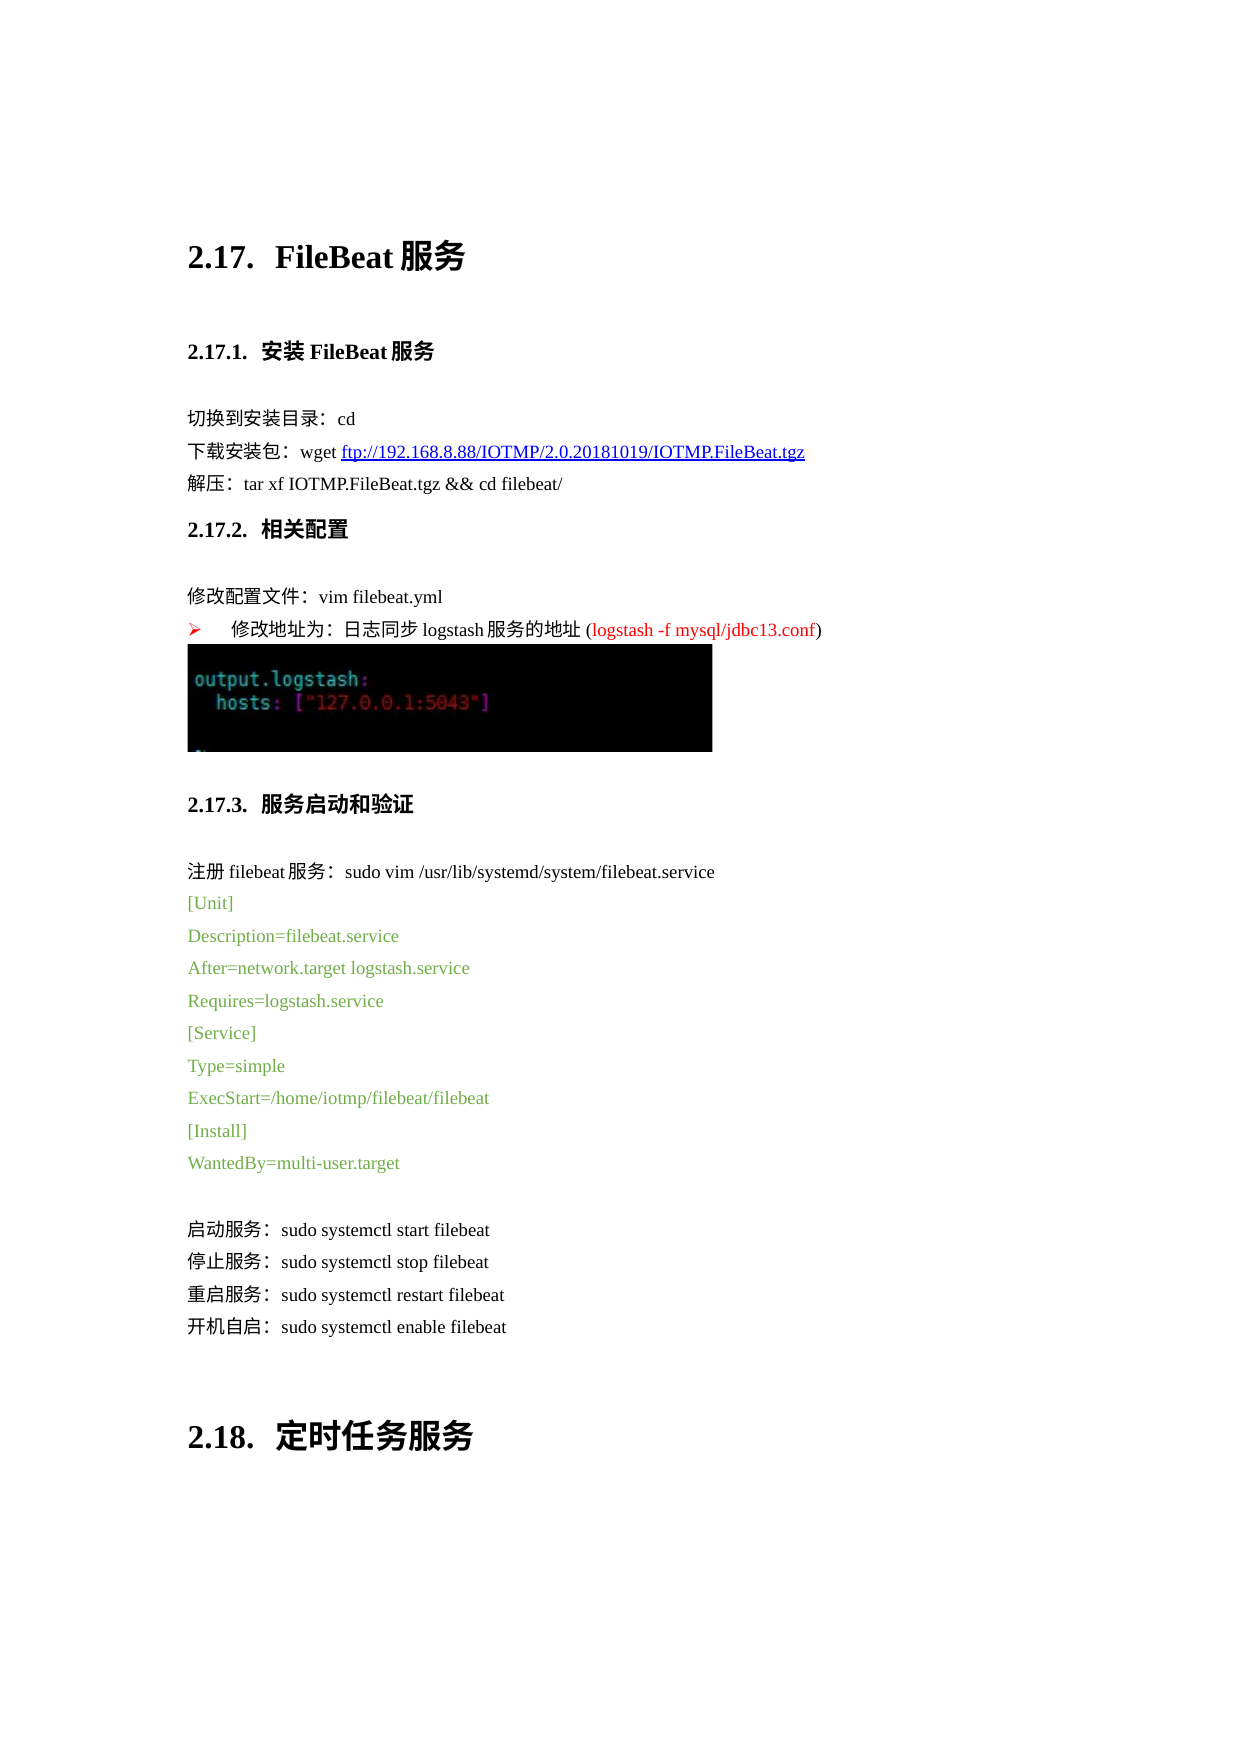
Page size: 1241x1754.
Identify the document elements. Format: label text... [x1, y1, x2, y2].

text 解压：tar xf IOTMP.FileBeat.tgz && cd filebeat/ [187, 481, 1053, 513]
text After=network.target logstash.service [187, 966, 1053, 999]
subtitle FileBeat服务 [187, 222, 1053, 287]
text [Install] [187, 1129, 1053, 1161]
list 修改地址为：日志同步logstash服务的地址 (logstash -f mysql/jdbc13.conf) [187, 626, 1053, 659]
picture [187, 658, 713, 767]
text Type=simple [187, 1064, 1053, 1096]
text Requires=logstash.service [187, 999, 1053, 1031]
text 修改配置文件：vim filebeat.yml [187, 594, 1053, 626]
subtitle 定时任务服务 [187, 1416, 1053, 1481]
text 切换到安装目录：cd [187, 416, 1053, 448]
text 下载安装包：wget ftp://192.168.8.88/IOTMP/2.0.20181019/IOTMP.FileBeat.tgz [187, 448, 1053, 481]
text 开机自启：sudo systemctl enable filebeat [187, 1324, 1053, 1356]
text 启动服务：sudo systemctl start filebeat [187, 1226, 1053, 1259]
text 重启服务：sudo systemctl restart filebeat [187, 1291, 1053, 1324]
text 停止服务：sudo systemctl stop filebeat [187, 1259, 1053, 1291]
text [Service] [187, 1031, 1053, 1064]
text Description=filebeat.service [187, 934, 1053, 966]
text WantedBy=multi-user.target [187, 1161, 1053, 1194]
subtitle 相关配置 [187, 526, 1053, 558]
text ExecStart=/home/iotmp/filebeat/filebeat [187, 1096, 1053, 1129]
text [Unit] [187, 901, 1053, 934]
subtitle 服务启动和验证 [187, 801, 1053, 834]
text 注册filebeat服务：sudo vim /usr/lib/systemd/system/filebeat.service [187, 869, 1053, 901]
subtitle 安装FileBeat服务 [187, 348, 1053, 381]
